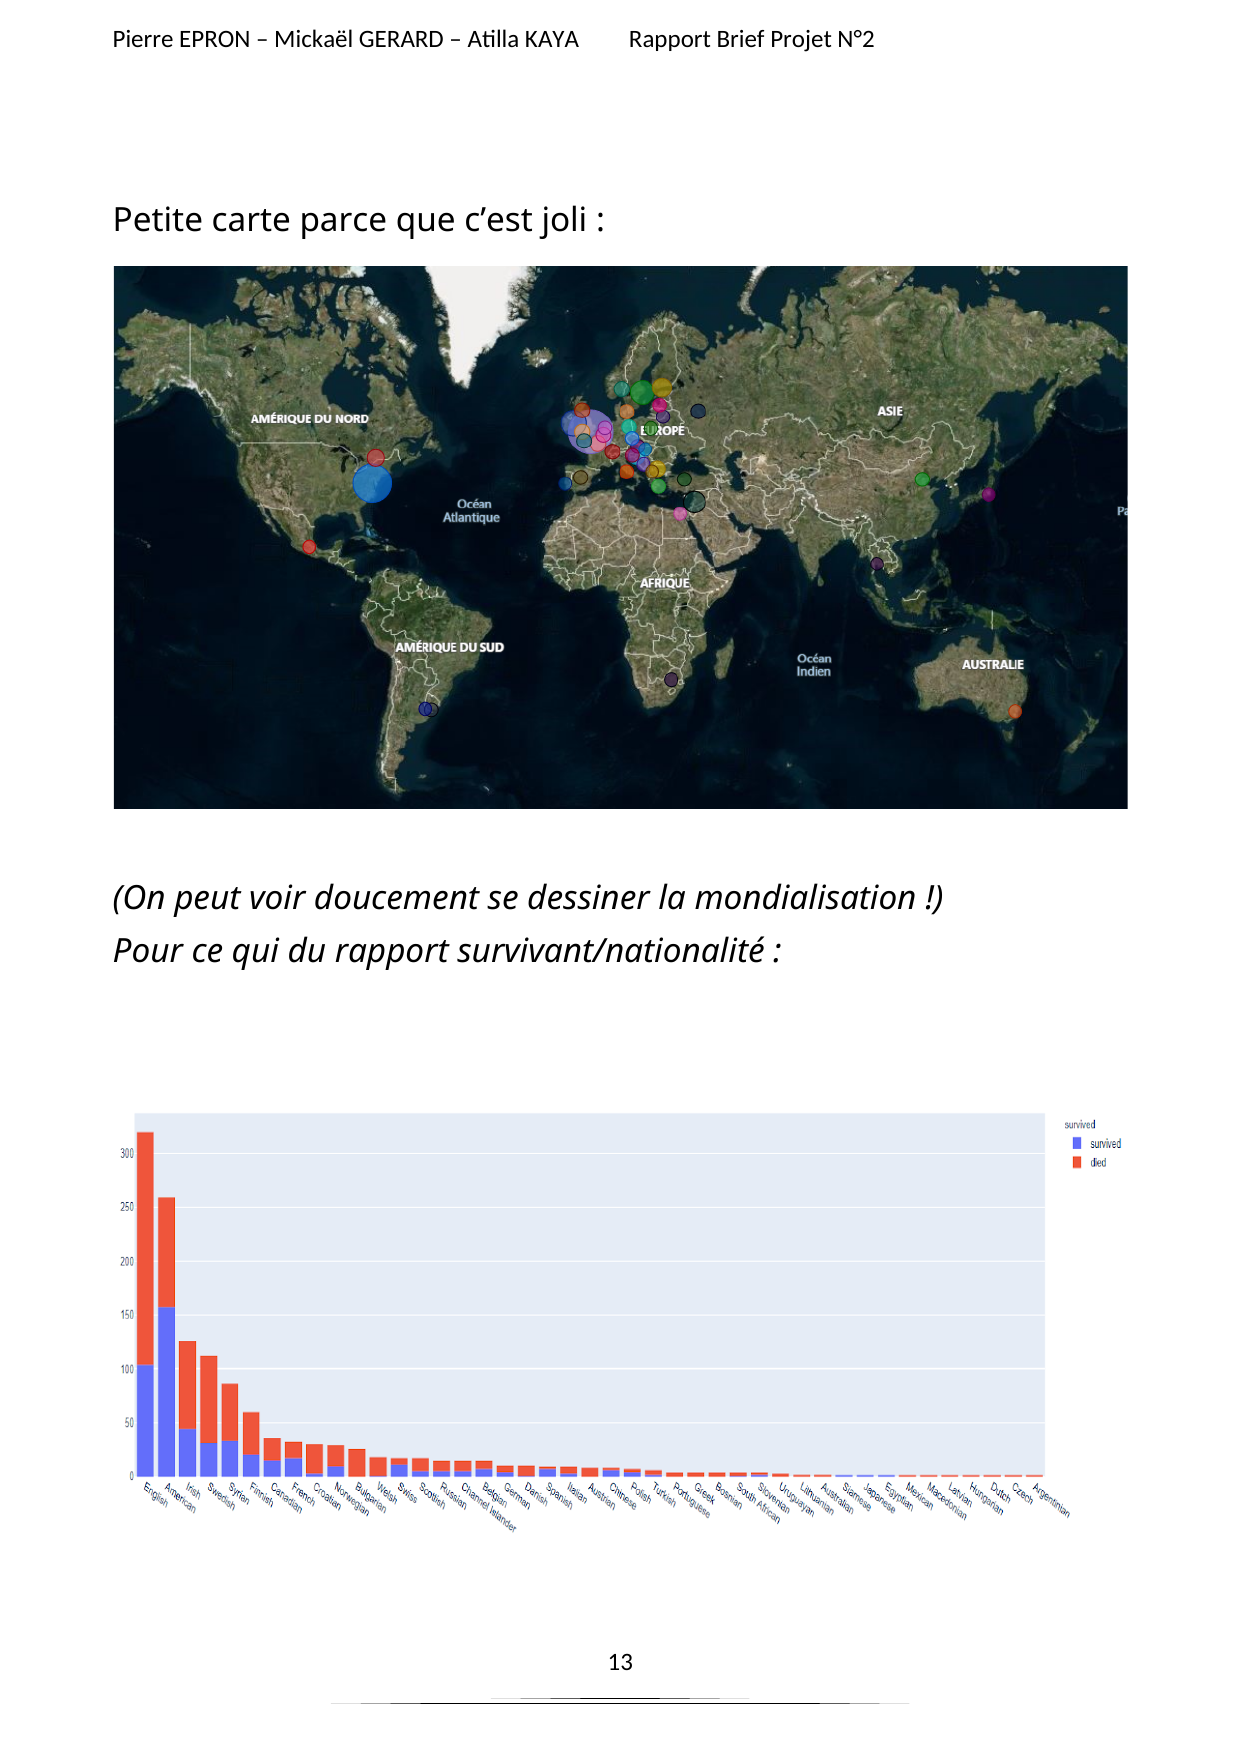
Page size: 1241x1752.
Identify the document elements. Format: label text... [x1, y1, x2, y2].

picture [113, 266, 1128, 809]
text Pour ce qui du rapport survivant/nationalité : [112, 926, 1128, 972]
text (On peut voir doucement se dessiner la mondialisation !) [112, 874, 1128, 919]
text Petite carte parce que c’est joli : [112, 195, 1128, 241]
picture [113, 1100, 1128, 1538]
